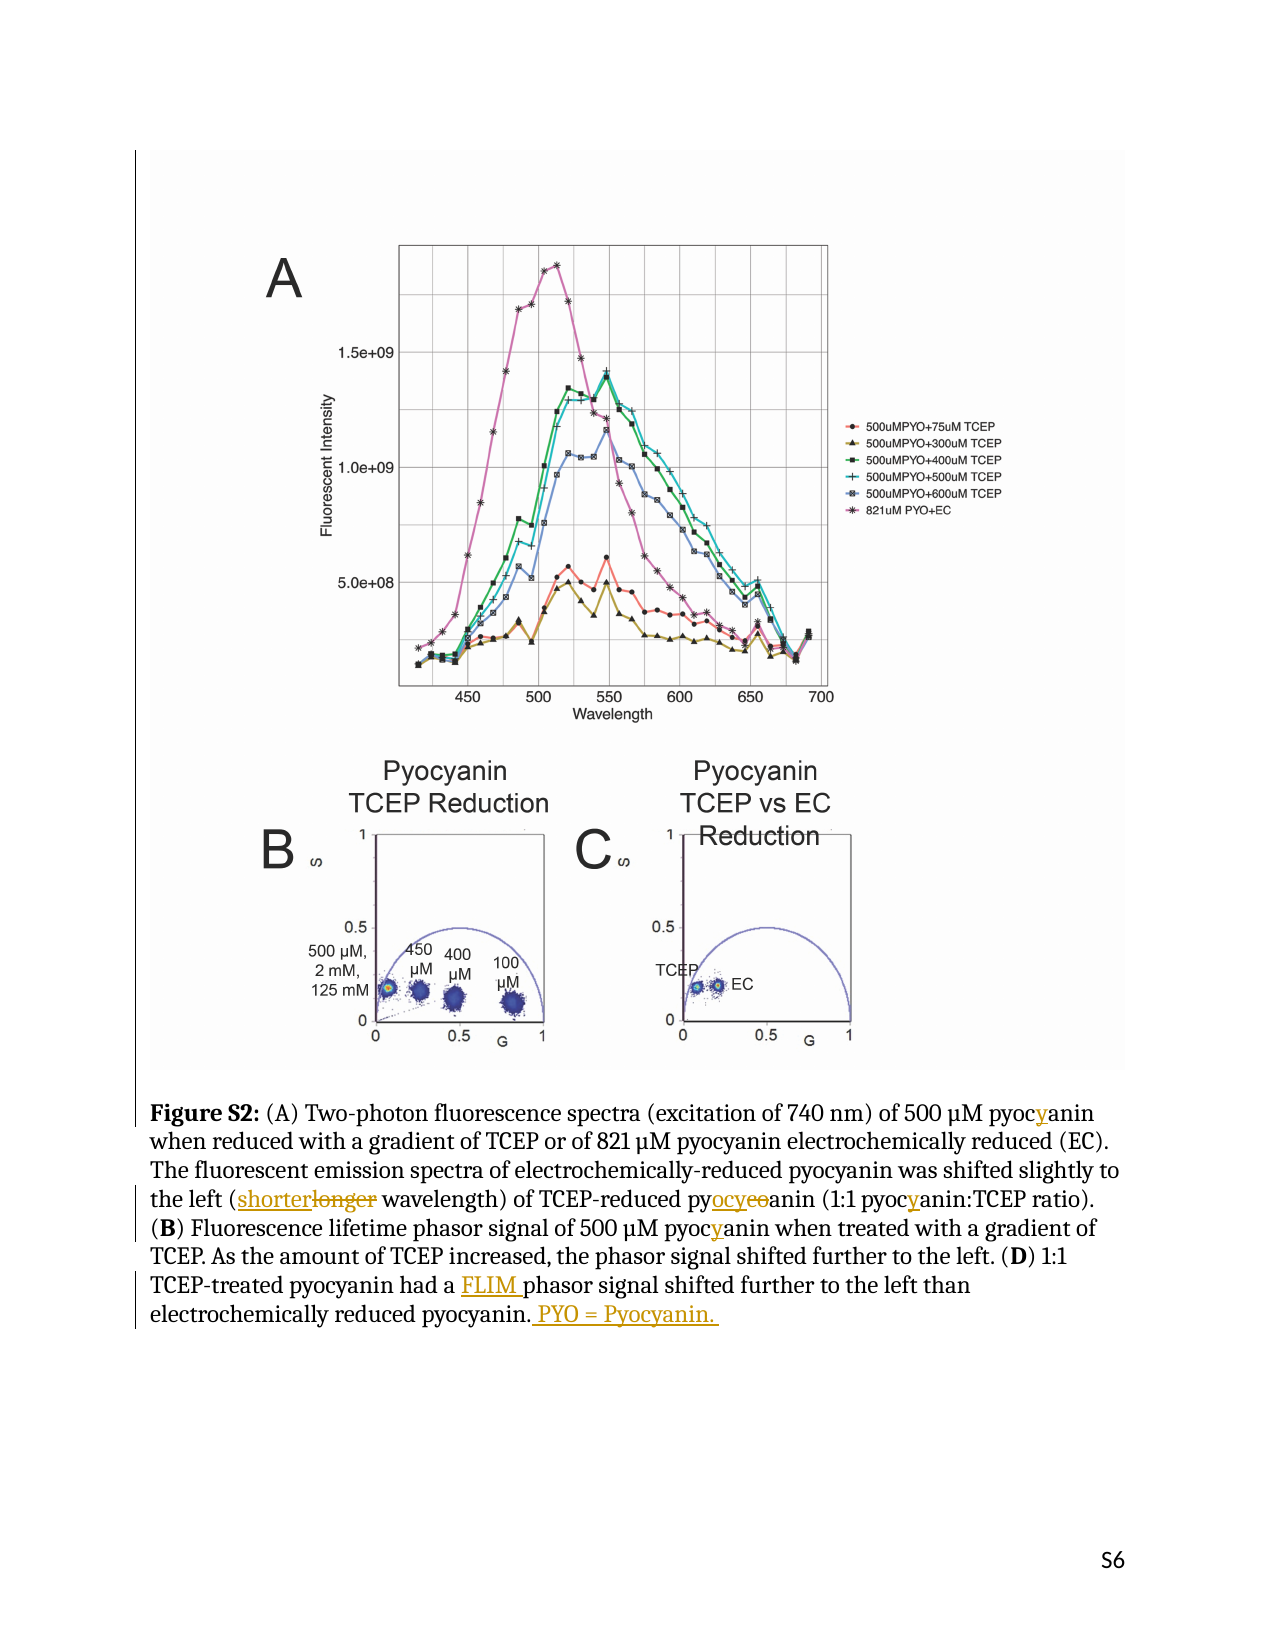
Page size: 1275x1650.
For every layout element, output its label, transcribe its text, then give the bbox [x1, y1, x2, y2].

text Figure S2: (A) Two-photon fluorescence spectra (excitation of 740 nm) of 500 µM pyocanin when reduced with a gradient of TCEP or of 821 µM pyocyanin electrochemically reduced (EC). The fluorescent emission spectra of electrochemically-reduced pyocyanin was shifted slightly to the left ( wavelength) of TCEP-reduced pyanin (1:1 pyocanin:TCEP ratio). (B) Fluorescence lifetime phasor signal of 500 µM pyocanin when treated with a gradient of TCEP. As the amount of TCEP increased, the phasor signal shifted further to the left. (D) 1:1 TCEP-treated pyocyanin had a phasor signal shifted further to the left than electrochemically reduced pyocyanin. [150, 1098, 1125, 1328]
picture [150, 150, 1125, 1070]
